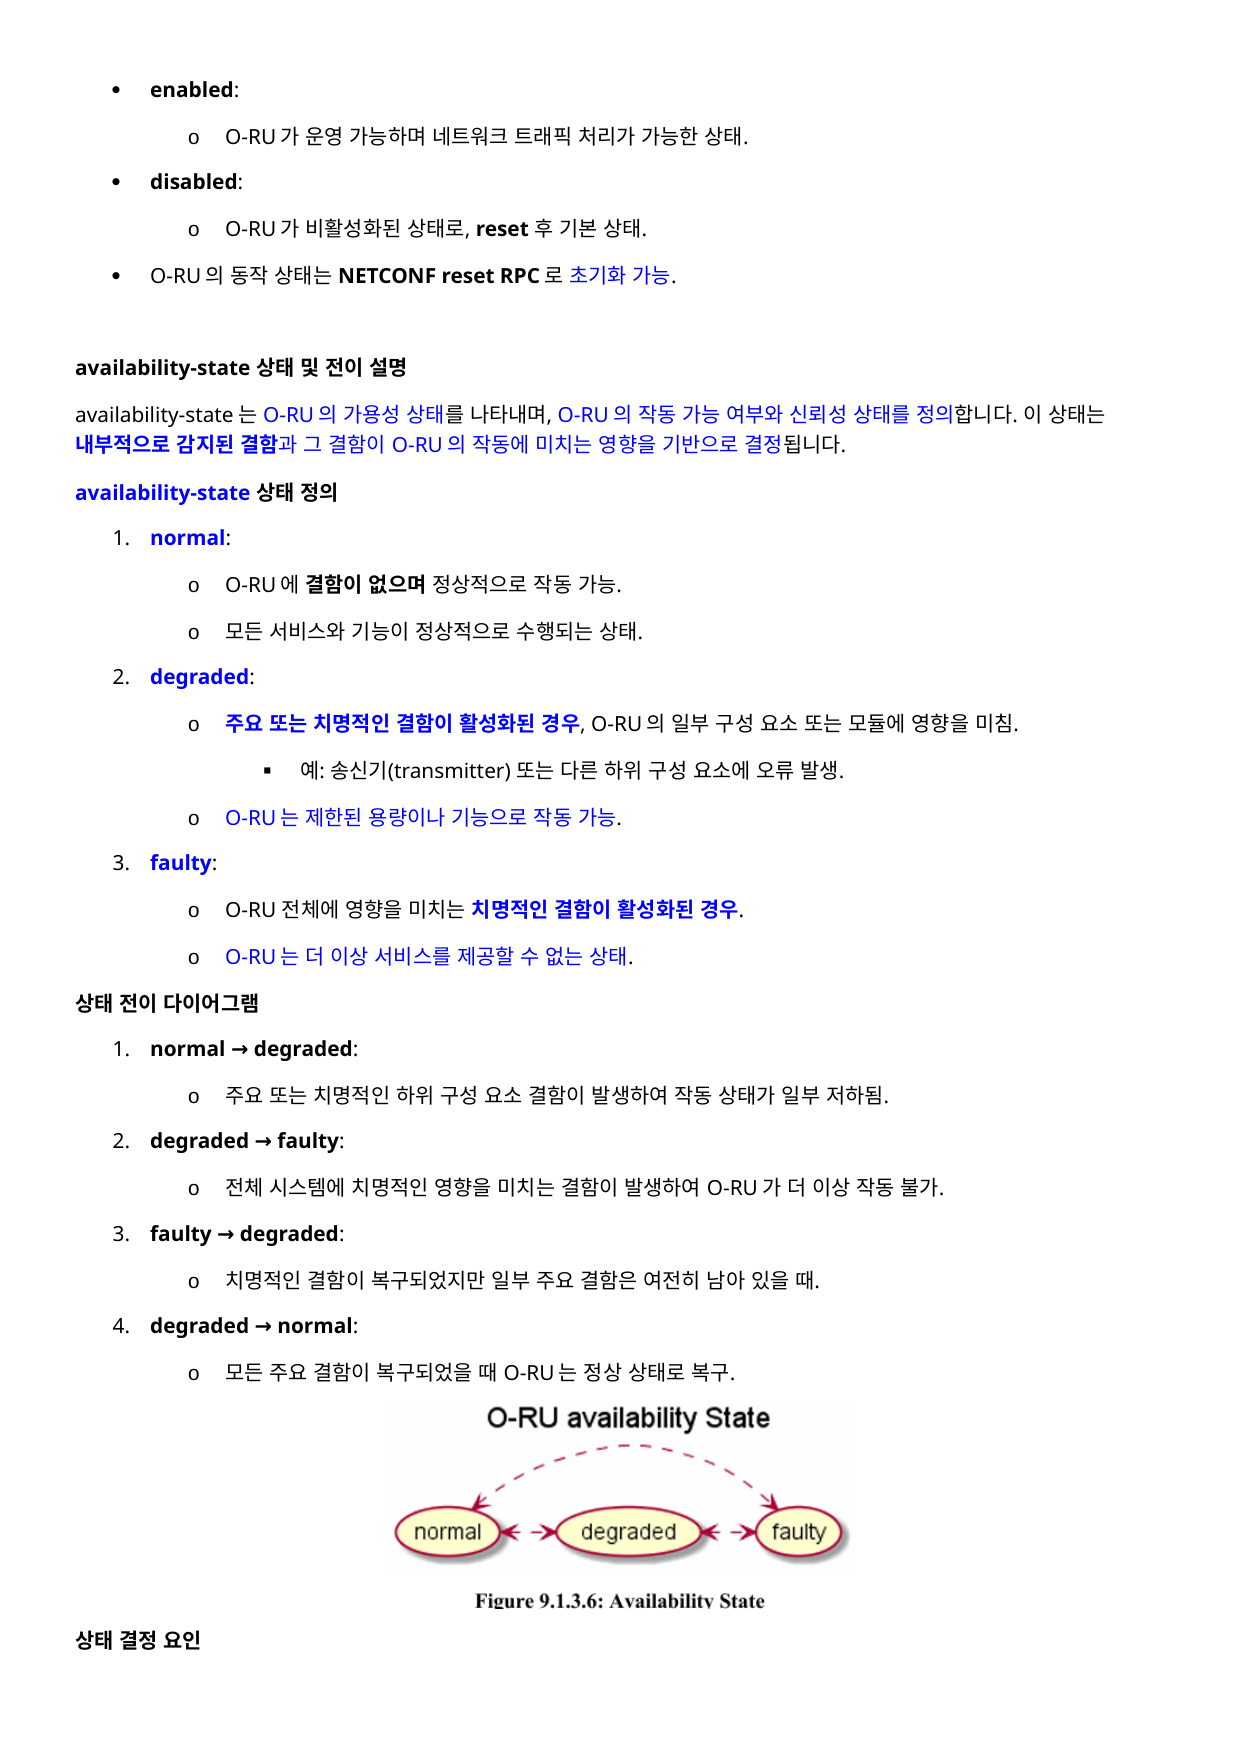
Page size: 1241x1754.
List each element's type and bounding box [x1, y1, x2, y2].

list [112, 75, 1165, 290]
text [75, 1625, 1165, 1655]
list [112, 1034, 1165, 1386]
picture [382, 1403, 858, 1609]
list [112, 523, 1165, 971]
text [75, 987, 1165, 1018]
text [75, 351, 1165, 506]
